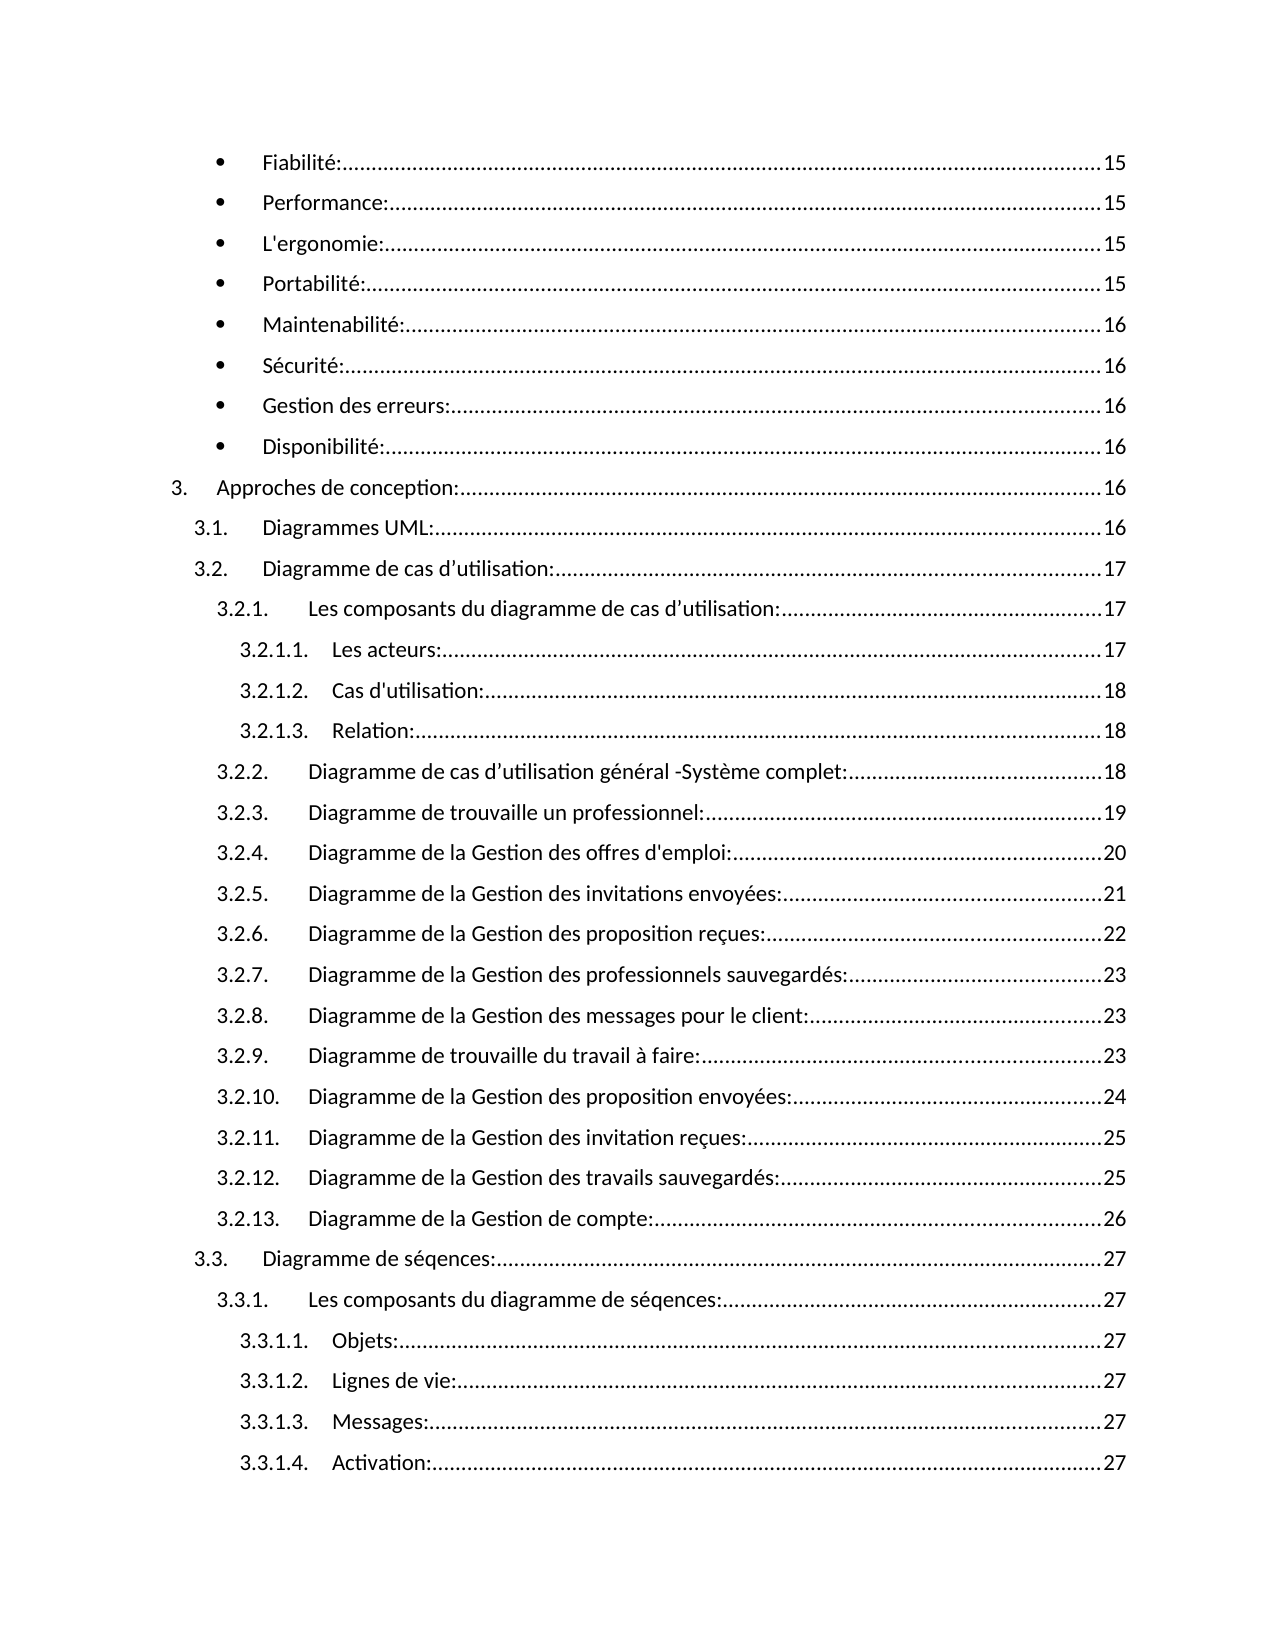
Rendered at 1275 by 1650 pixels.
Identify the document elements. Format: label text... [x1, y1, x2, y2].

text  Performance: 15 [216, 188, 1127, 216]
text 3.2.3. Diagramme de trouvaille un professionnel: 19 [216, 798, 1127, 826]
text 3.2.1.3. Relation: 18 [239, 716, 1127, 744]
text 3.2.13. Diagramme de la Gestion de compte: 26 [216, 1204, 1127, 1232]
text 3.2.4. Diagramme de la Gestion des offres d'emploi: 20 [216, 838, 1127, 866]
text 3.2.7. Diagramme de la Gestion des professionnels sauvegardés: 23 [216, 960, 1127, 988]
text 3.3.1.2. Lignes de vie: 27 [239, 1366, 1127, 1394]
text 3.2.9. Diagramme de trouvaille du travail à faire: 23 [216, 1041, 1127, 1069]
text 3.2.1.2. Cas d'utilisation: 18 [239, 676, 1127, 704]
text 3.2.2. Diagramme de cas d’utilisation général -Système complet: 18 [216, 757, 1127, 785]
text 3.3.1.4. Activation: 27 [239, 1448, 1127, 1476]
text 3.2. Diagramme de cas d’utilisation: 17 [193, 554, 1127, 582]
text 3. Approches de conception: 16 [171, 473, 1127, 501]
text 3.1. Diagrammes UML: 16 [193, 513, 1127, 541]
text 3.2.1.1. Les acteurs: 17 [239, 635, 1127, 663]
text 3.2.11. Diagramme de la Gestion des invitation reçues: 25 [216, 1123, 1127, 1151]
text 3.2.8. Diagramme de la Gestion des messages pour le client: 23 [216, 1001, 1127, 1029]
text 3.2.10. Diagramme de la Gestion des proposition envoyées: 24 [216, 1082, 1127, 1110]
text 3.2.12. Diagramme de la Gestion des travails sauvegardés: 25 [216, 1163, 1127, 1191]
text  Maintenabilité: 16 [216, 310, 1127, 338]
text  L'ergonomie: 15 [216, 229, 1127, 257]
text 3.2.5. Diagramme de la Gestion des invitations envoyées: 21 [216, 879, 1127, 907]
text  Sécurité: 16 [216, 351, 1127, 379]
text 3.3.1. Les composants du diagramme de séqences: 27 [216, 1285, 1127, 1313]
text  Disponibilité: 16 [216, 432, 1127, 460]
text  Gestion des erreurs: 16 [216, 391, 1127, 419]
text 3.3.1.1. Objets: 27 [239, 1326, 1127, 1354]
text  Fiabilité: 15 [216, 148, 1127, 176]
text 3.2.6. Diagramme de la Gestion des proposition reçues: 22 [216, 919, 1127, 947]
text 3.2.1. Les composants du diagramme de cas d’utilisation: 17 [216, 594, 1127, 622]
text 3.3. Diagramme de séqences: 27 [193, 1244, 1127, 1272]
text  Portabilité: 15 [216, 269, 1127, 297]
text 3.3.1.3. Messages: 27 [239, 1407, 1127, 1435]
